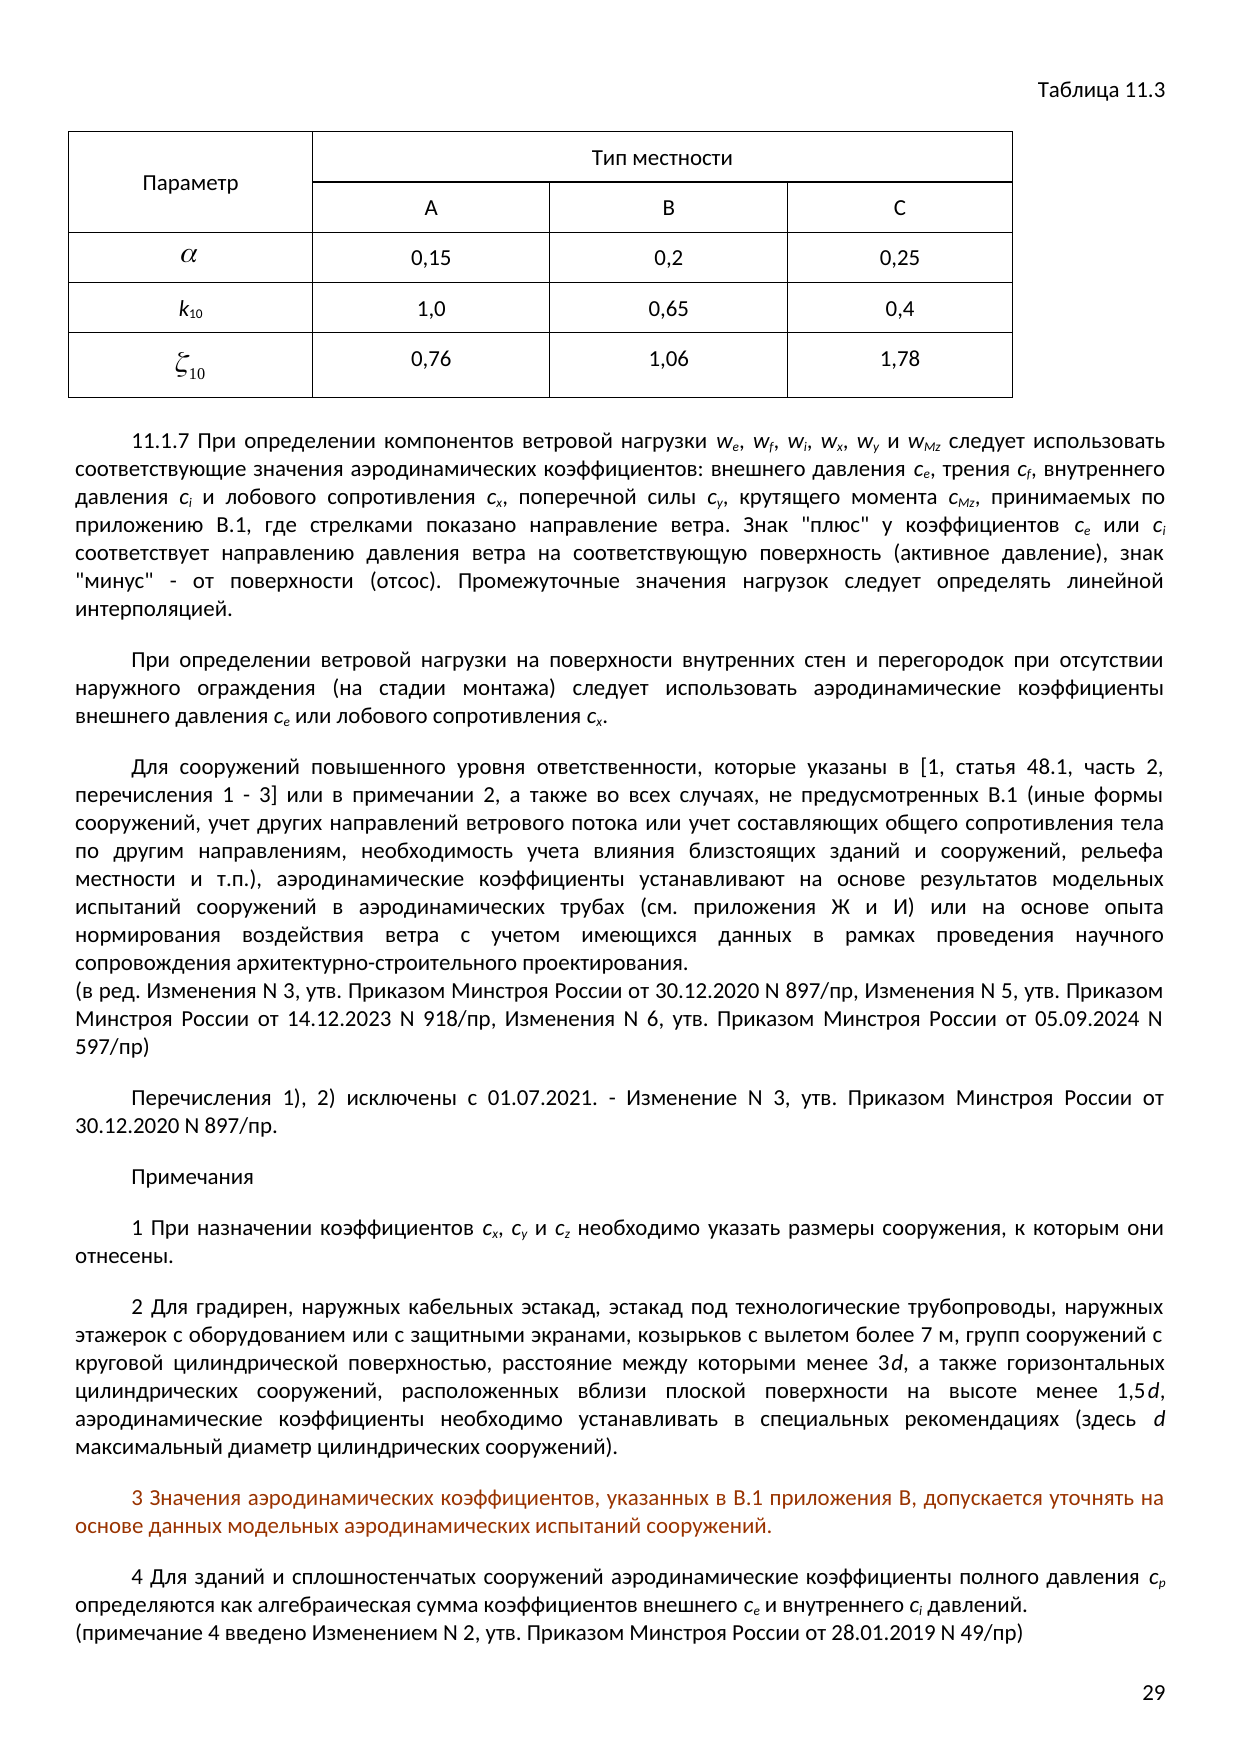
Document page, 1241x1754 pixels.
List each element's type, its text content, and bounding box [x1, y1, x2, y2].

text (примечание 4 введено Изменением N 2, утв. Приказом Минстроя России от 28.01.2019 N 49/пр) [75, 1618, 1165, 1646]
text Таблица 11.3 [75, 75, 1165, 103]
text (в ред. Изменения N 3, утв. Приказом Минстроя России от 30.12.2020 N 897/пр, Изменения N 5, утв. Приказом Минстроя России от 14.12.2023 N 918/пр, Изменения N 6, утв. Приказом Минстроя России от 05.09.2024 N 597/пр) [75, 976, 1165, 1060]
table_cell 0,25 [788, 233, 1012, 282]
table_cell 1,78 [788, 333, 1012, 397]
text При определении ветровой нагрузки на поверхности внутренних стен и перегородок при отсутствии наружного ограждения (на стадии монтажа) следует использовать аэродинамические коэффициенты внешнего давления ce или лобового сопротивления cx. [75, 645, 1165, 729]
table_cell 1,0 [313, 283, 549, 332]
text Примечания [75, 1162, 1165, 1190]
table_header Параметр [69, 132, 312, 232]
table_cell 0,76 [313, 333, 549, 397]
table_cell 0,4 [788, 283, 1012, 332]
table_cell [69, 333, 312, 397]
table_cell [69, 233, 312, 282]
table_cell 1,06 [550, 333, 787, 397]
table_cell A [313, 183, 549, 232]
text 2 Для градирен, наружных кабельных эстакад, эстакад под технологические трубопроводы, наружных этажерок с оборудованием или с защитными экранами, козырьков с вылетом более 7 м, групп сооружений с круговой цилиндрической поверхностью, расстояние между которыми менее 3d, а также горизонтальных цилиндрических сооружений, расположенных вблизи плоской поверхности на высоте менее 1,5d, аэродинамические коэффициенты необходимо устанавливать в специальных рекомендациях (здесь d максимальный диаметр цилиндрических сооружений). [75, 1292, 1165, 1460]
text 4 Для зданий и сплошностенчатых сооружений аэродинамические коэффициенты полного давления cp определяются как алгебраическая сумма коэффициентов внешнего ce и внутреннего ci давлений. [75, 1562, 1165, 1618]
table_cell 0,15 [313, 233, 549, 282]
text 3 Значения аэродинамических коэффициентов, указанных в В.1 приложения В, допускается уточнять на основе данных модельных аэродинамических испытаний сооружений. [75, 1483, 1165, 1539]
table_cell C [788, 183, 1012, 232]
table_cell B [550, 183, 787, 232]
table_cell k10 [69, 283, 312, 332]
text 1 При назначении коэффициентов cx, cy и cz необходимо указать размеры сооружения, к которым они отнесены. [75, 1213, 1165, 1269]
text Перечисления 1), 2) исключены с 01.07.2021. - Изменение N 3, утв. Приказом Минстроя России от 30.12.2020 N 897/пр. [75, 1083, 1165, 1139]
table_cell 0,65 [550, 283, 787, 332]
table_cell 0,2 [550, 233, 787, 282]
text Для сооружений повышенного уровня ответственности, которые указаны в [1, статья 48.1, часть 2, перечисления 1 - 3] или в примечании 2, а также во всех случаях, не предусмотренных В.1 (иные формы сооружений, учет других направлений ветрового потока или учет составляющих общего сопротивления тела по другим направлениям, необходимость учета влияния близстоящих зданий и сооружений, рельефа местности и т.п.), аэродинамические коэффициенты устанавливают на основе результатов модельных испытаний сооружений в аэродинамических трубах (см. приложения Ж и И) или на основе опыта нормирования воздействия ветра с учетом имеющихся данных в рамках проведения научного сопровождения архитектурно-строительного проектирования. [75, 752, 1165, 976]
text 11.1.7 При определении компонентов ветровой нагрузки we, wf, wi, wx, wy и wMz следует использовать соответствующие значения аэродинамических коэффициентов: внешнего давления ce, трения cf, внутреннего давления ci и лобового сопротивления cx, поперечной силы cy, крутящего момента cMz, принимаемых по приложению В.1, где стрелками показано направление ветра. Знак "плюс" у коэффициентов ce или ci соответствует направлению давления ветра на соответствующую поверхность (активное давление), знак "минус" - от поверхности (отсос). Промежуточные значения нагрузок следует определять линейной интерполяцией. [75, 426, 1165, 622]
table_header Тип местности [313, 132, 1012, 181]
